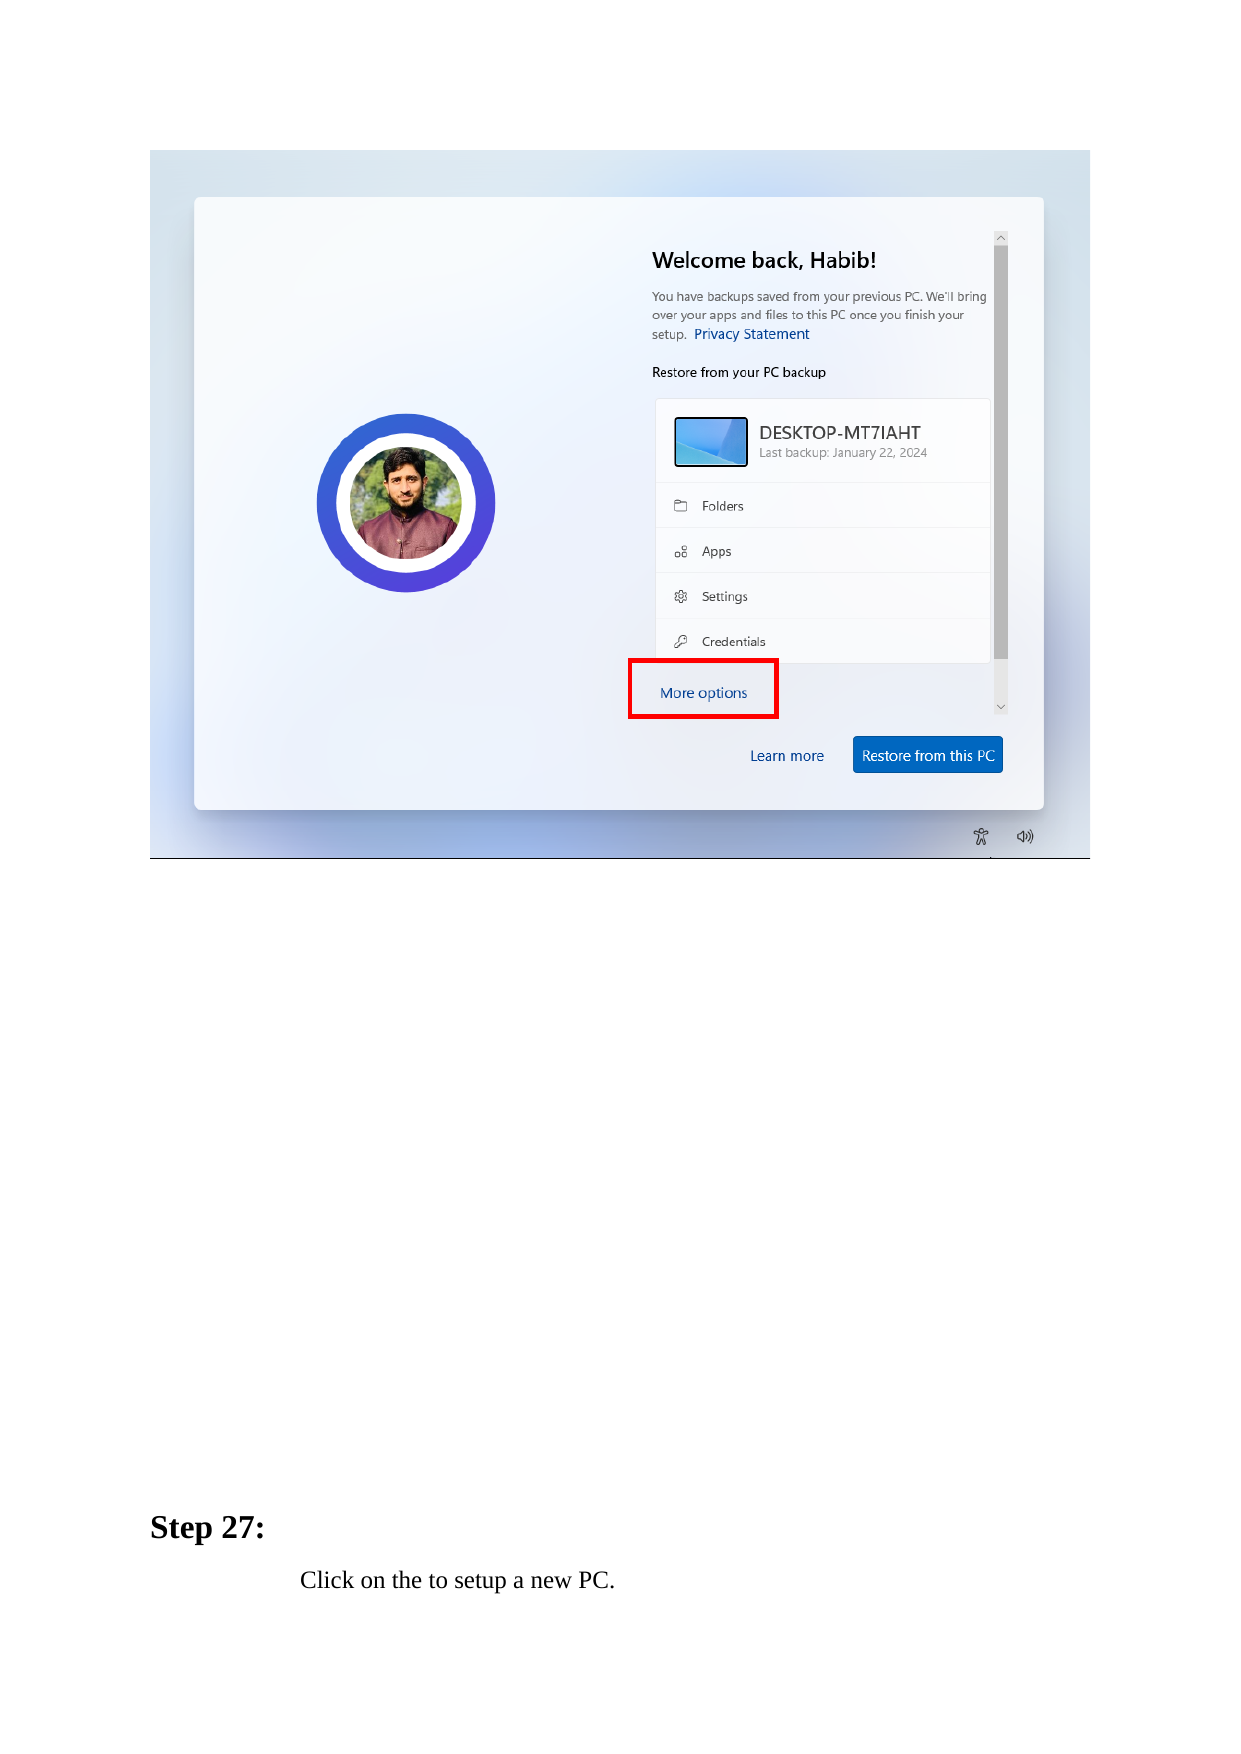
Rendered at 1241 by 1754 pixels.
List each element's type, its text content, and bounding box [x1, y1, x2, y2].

text Step 27: [150, 1507, 1090, 1546]
text Click on the to setup a new PC. [150, 1565, 1090, 1593]
picture [150, 150, 1091, 859]
